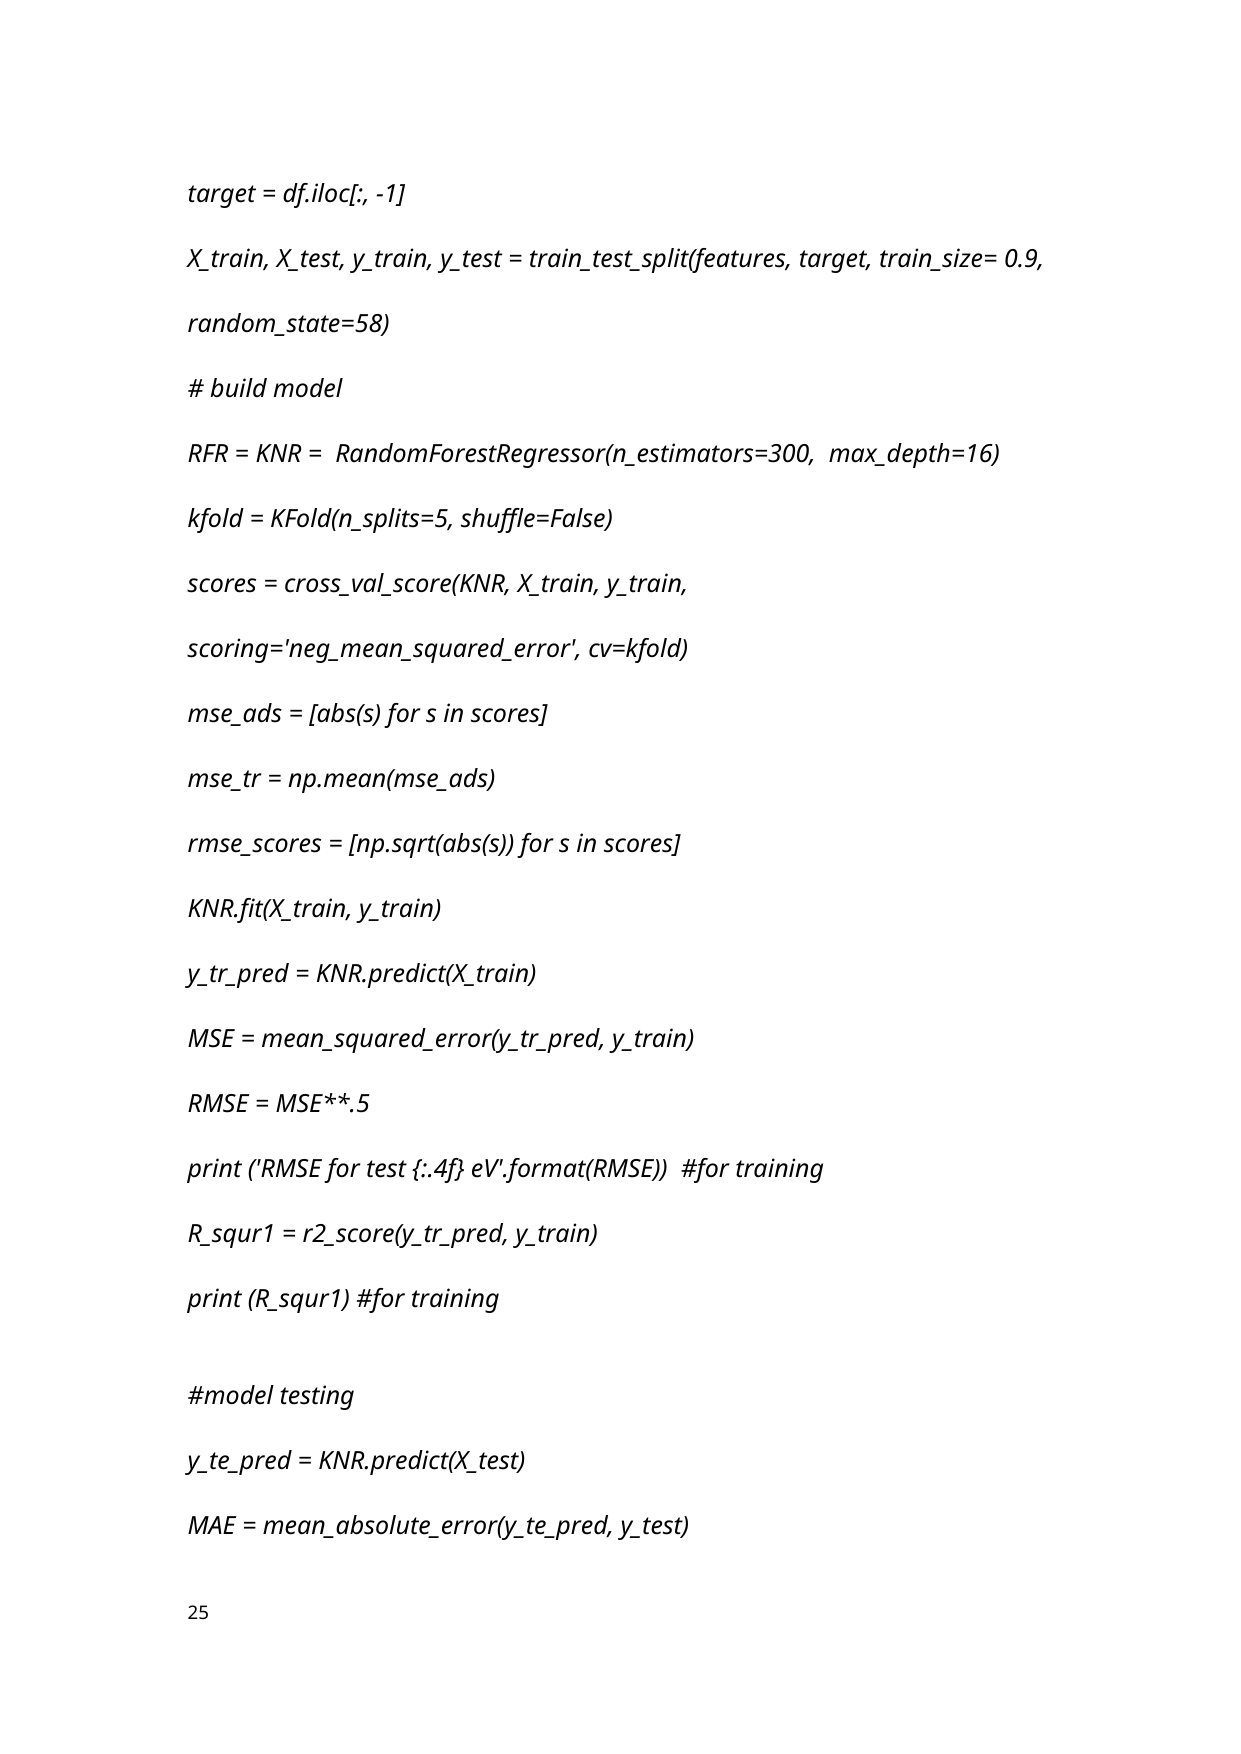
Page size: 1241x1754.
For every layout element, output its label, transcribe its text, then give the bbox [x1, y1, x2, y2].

text # build model [187, 355, 1053, 420]
text print ('RMSE for test {:.4f} eV'.format(RMSE)) #for training [187, 1135, 1053, 1200]
text y_te_pred = KNR.predict(X_test) [187, 1427, 1053, 1492]
text #model testing [187, 1362, 1053, 1427]
text MSE = mean_squared_error(y_tr_pred, y_train) [187, 1005, 1053, 1070]
text X_train, X_test, y_train, y_test = train_test_split(features, target, train_size= 0.9, random_state=58) [187, 225, 1053, 355]
text mse_ads = [abs(s) for s in scores] [187, 680, 1053, 745]
text y_tr_pred = KNR.predict(X_train) [187, 940, 1053, 1005]
text RMSE = MSE**.5 [187, 1070, 1053, 1135]
text scores = cross_val_score(KNR, X_train, y_train, scoring='neg_mean_squared_error', cv=kfold) [187, 550, 1053, 680]
text MAE = mean_absolute_error(y_te_pred, y_test) [187, 1492, 1053, 1557]
text kfold = KFold(n_splits=5, shuffle=False) [187, 485, 1053, 550]
text RFR = KNR = RandomForestRegressor(n_estimators=300, max_depth=16) [187, 420, 1053, 485]
text KNR.fit(X_train, y_train) [187, 875, 1053, 940]
text mse_tr = np.mean(mse_ads) [187, 745, 1053, 810]
text rmse_scores = [np.sqrt(abs(s)) for s in scores] [187, 810, 1053, 875]
text R_squr1 = r2_score(y_tr_pred, y_train) [187, 1200, 1053, 1265]
text print (R_squr1) #for training [187, 1265, 1053, 1330]
text target = df.iloc[:, -1] [187, 160, 1053, 225]
